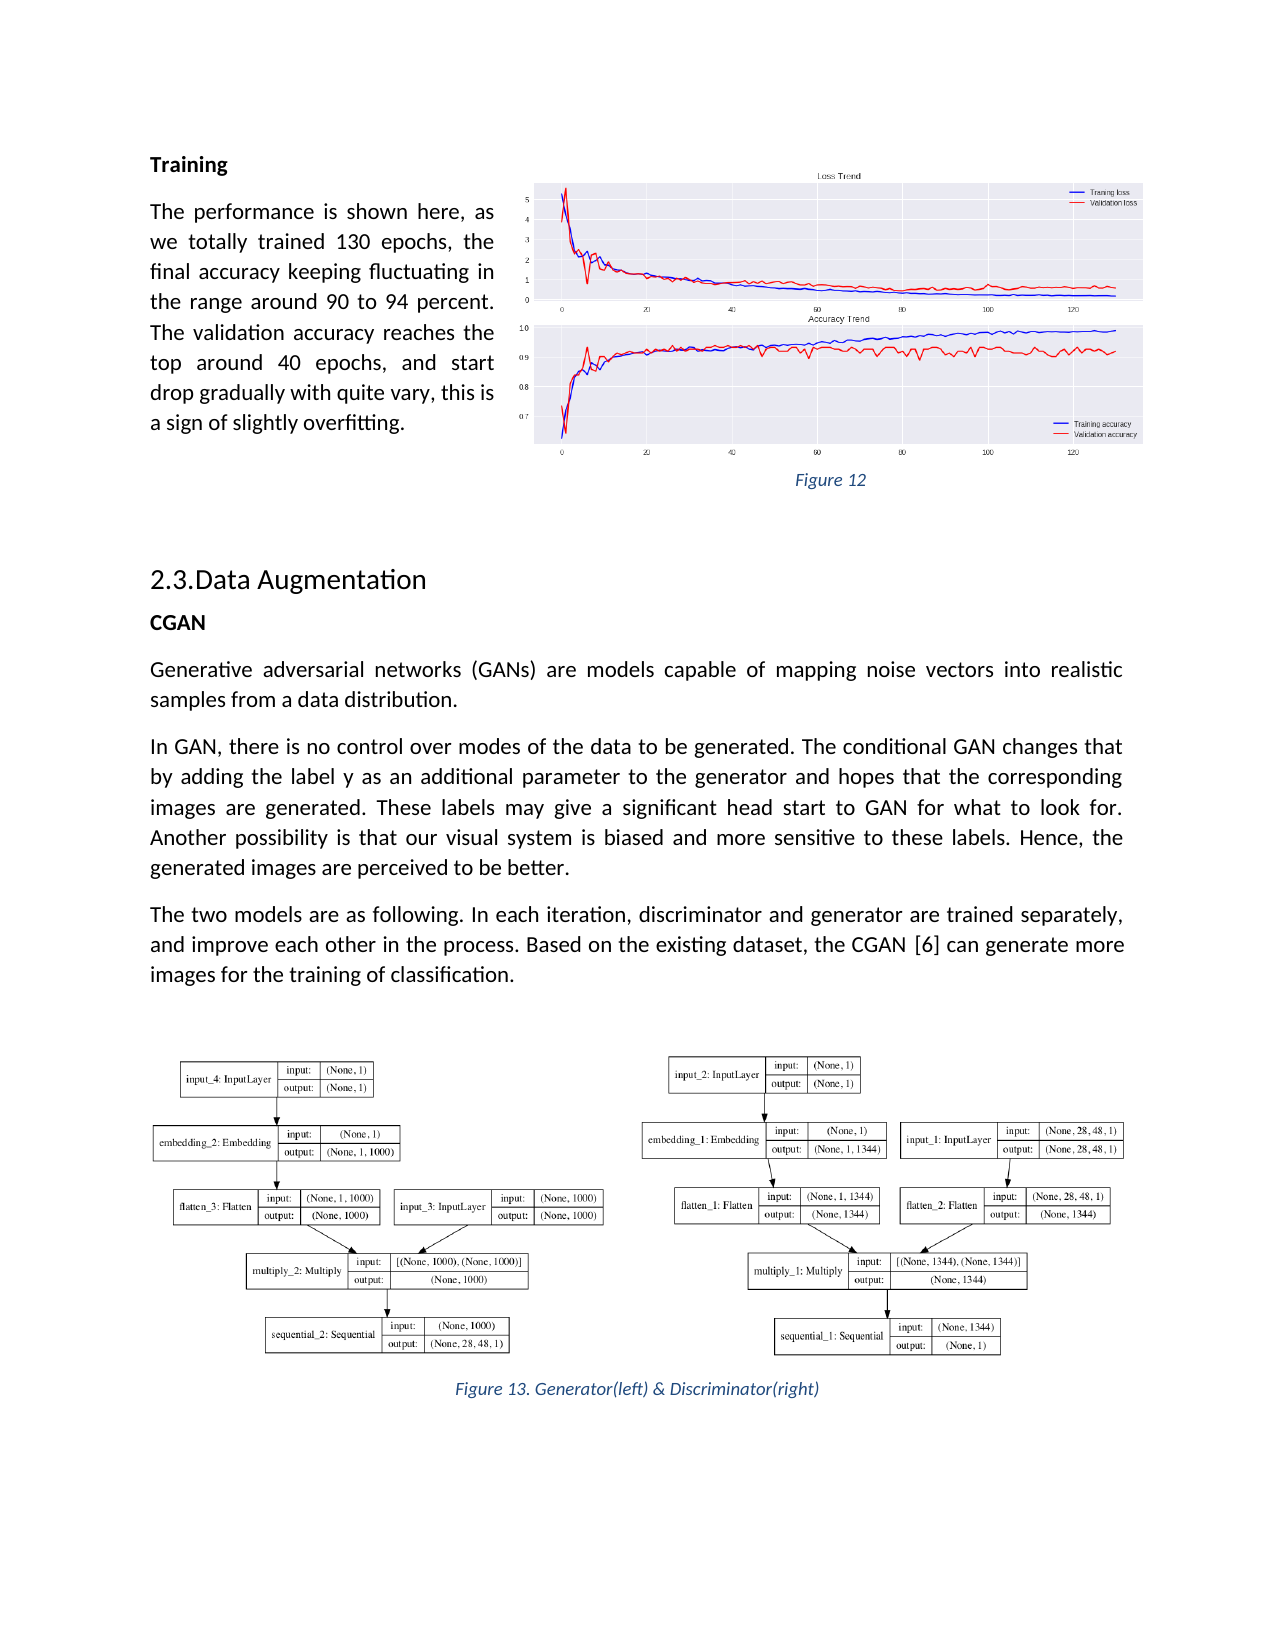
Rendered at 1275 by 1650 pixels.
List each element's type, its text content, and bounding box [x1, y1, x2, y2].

text Training [150, 150, 1125, 178]
text Generative adversarial networks (GANs) are models capable of mapping noise vectors into realistic samples from a data distribution. [150, 655, 1125, 713]
text The performance is shown here, as we totally trained 130 epochs, the final accuracy keeping fluctuating in the range around 90 to 94 percent. The validation accuracy reaches the top around 40 epochs, and start drop gradually with quite vary, this is a sign of slightly overfitting. [150, 197, 513, 436]
picture [513, 168, 1148, 460]
subtitle Data Augmentation [150, 561, 1125, 597]
text CGAN [150, 608, 1125, 636]
picture [639, 1053, 1126, 1358]
text In GAN, there is no control over modes of the data to be generated. The conditional GAN changes that by adding the label y as an additional parameter to the generator and hopes that the corresponding images are generated. These labels may give a significant head start to GAN for what to look for. Another possibility is that our visual system is biased and more sensitive to these labels. Hence, the generated images are perceived to be better. [150, 732, 1125, 881]
text Figure 13. Generator(left) & Discriminator(right) [150, 1377, 1125, 1400]
text The two models are as following. In each iteration, discriminator and generator are trained separately, and improve each other in the process. Based on the existing dataset, the CGAN [6] can generate more images for the training of classification. [150, 900, 1125, 988]
picture [150, 1058, 606, 1356]
